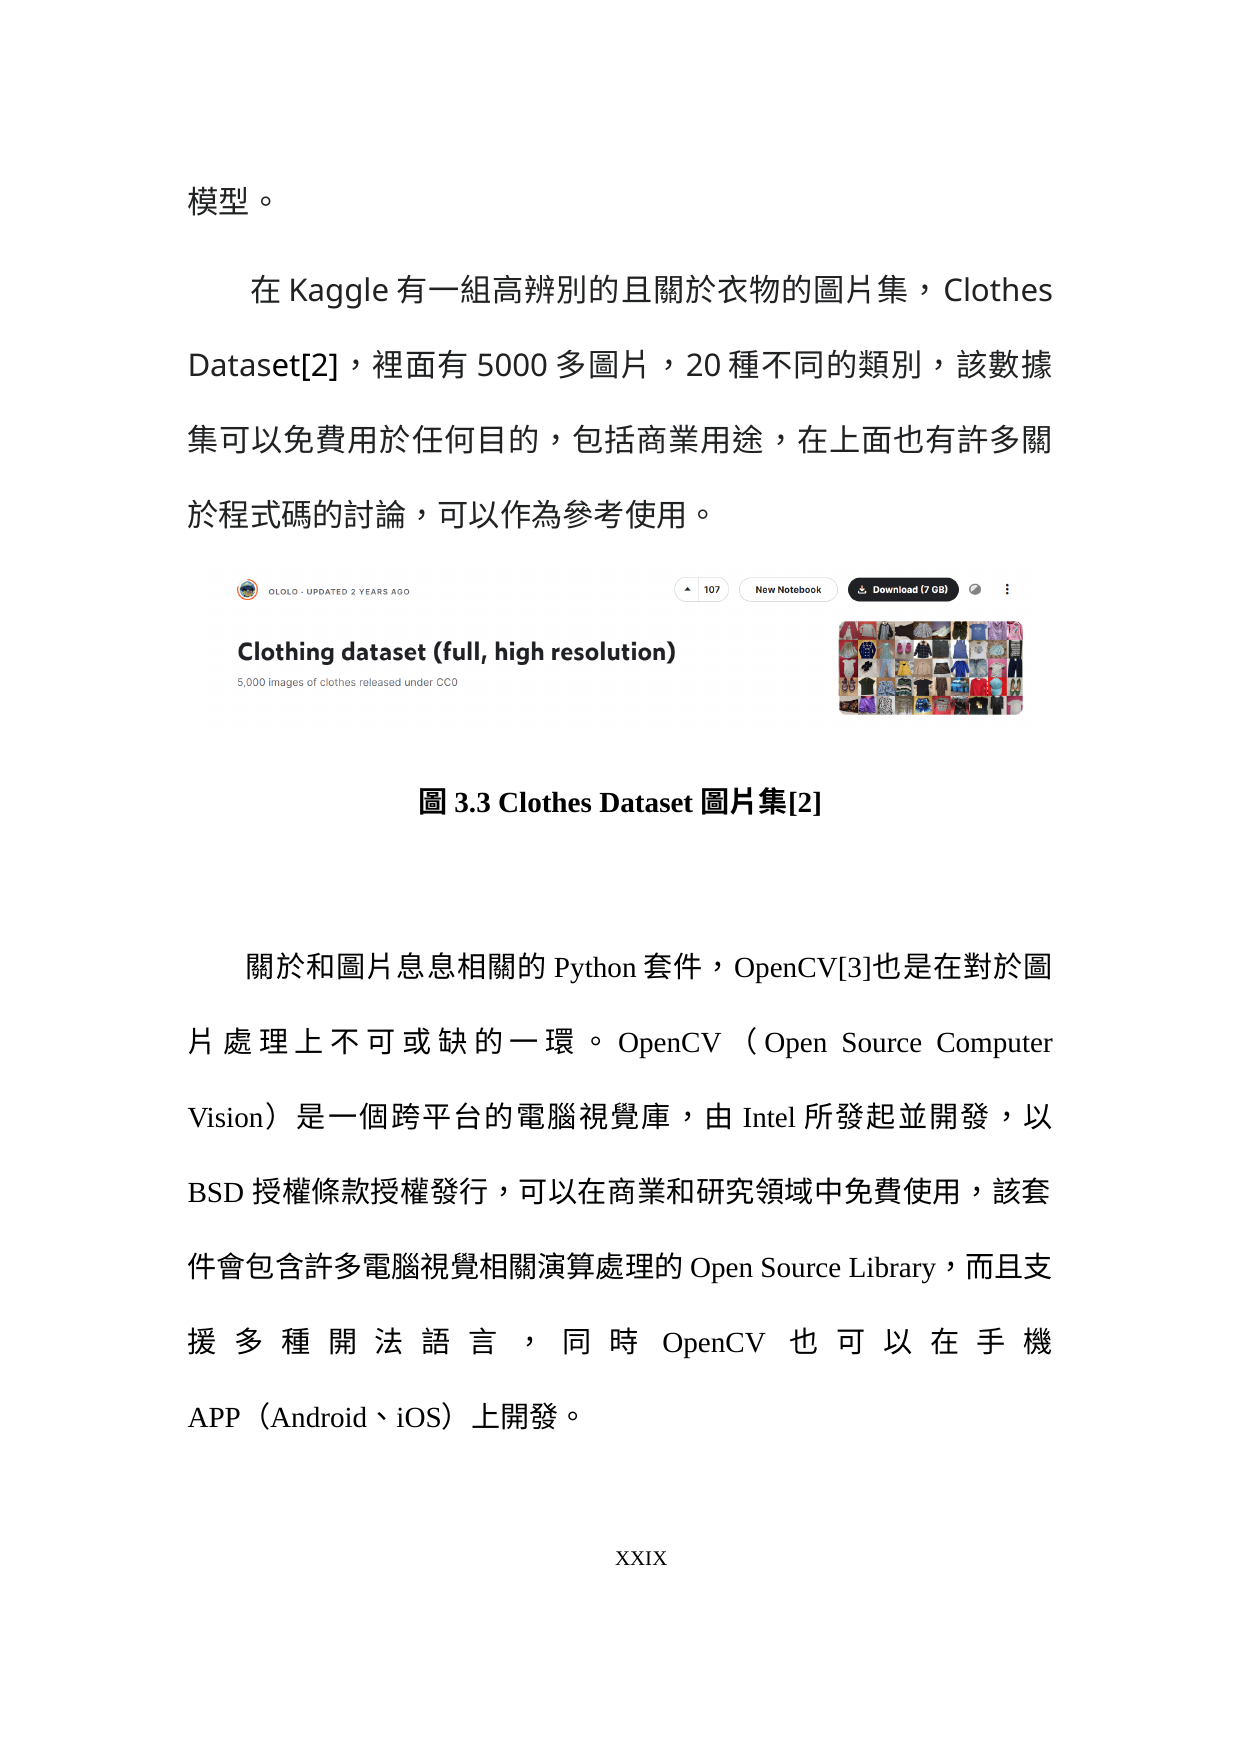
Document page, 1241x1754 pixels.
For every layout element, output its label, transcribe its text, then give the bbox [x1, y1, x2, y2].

text 關於和圖片息息相關的Python套件，OpenCV[3]也是在對於圖片處理上不可或缺的一環。OpenCV（Open Source Computer Vision）是一個跨平台的電腦視覺庫，由Intel所發起並開發，以 BSD 授權條款授權發行，可以在商業和研究領域中免費使用，該套件會包含許多電腦視覺相關演算處理的Open Source Library，而且支援多種開法語言，同時OpenCV也可以在手機APP（Android、iOS）上開發。 [187, 927, 1053, 1452]
picture [203, 562, 1037, 727]
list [187, 163, 1053, 238]
list 在Kaggle有一組高辨別的且關於衣物的圖片集，Clothes Dataset[2]，裡面有5000多圖片，20種不同的類別，該數據集可以免費用於任何目的，包括商業用途，在上面也有許多關於程式碼的討論，可以作為參考使用。 [187, 250, 1053, 415]
list 在Kaggle有一組高辨別的且關於衣物的圖片集，Clothes Dataset[2]，裡面有5000多圖片，20種不同的類別，該數據集可以免費用於任何目的，包括商業用途，在上面也有許多關於程式碼的討論，可以作為參考使用。 [187, 460, 1053, 550]
